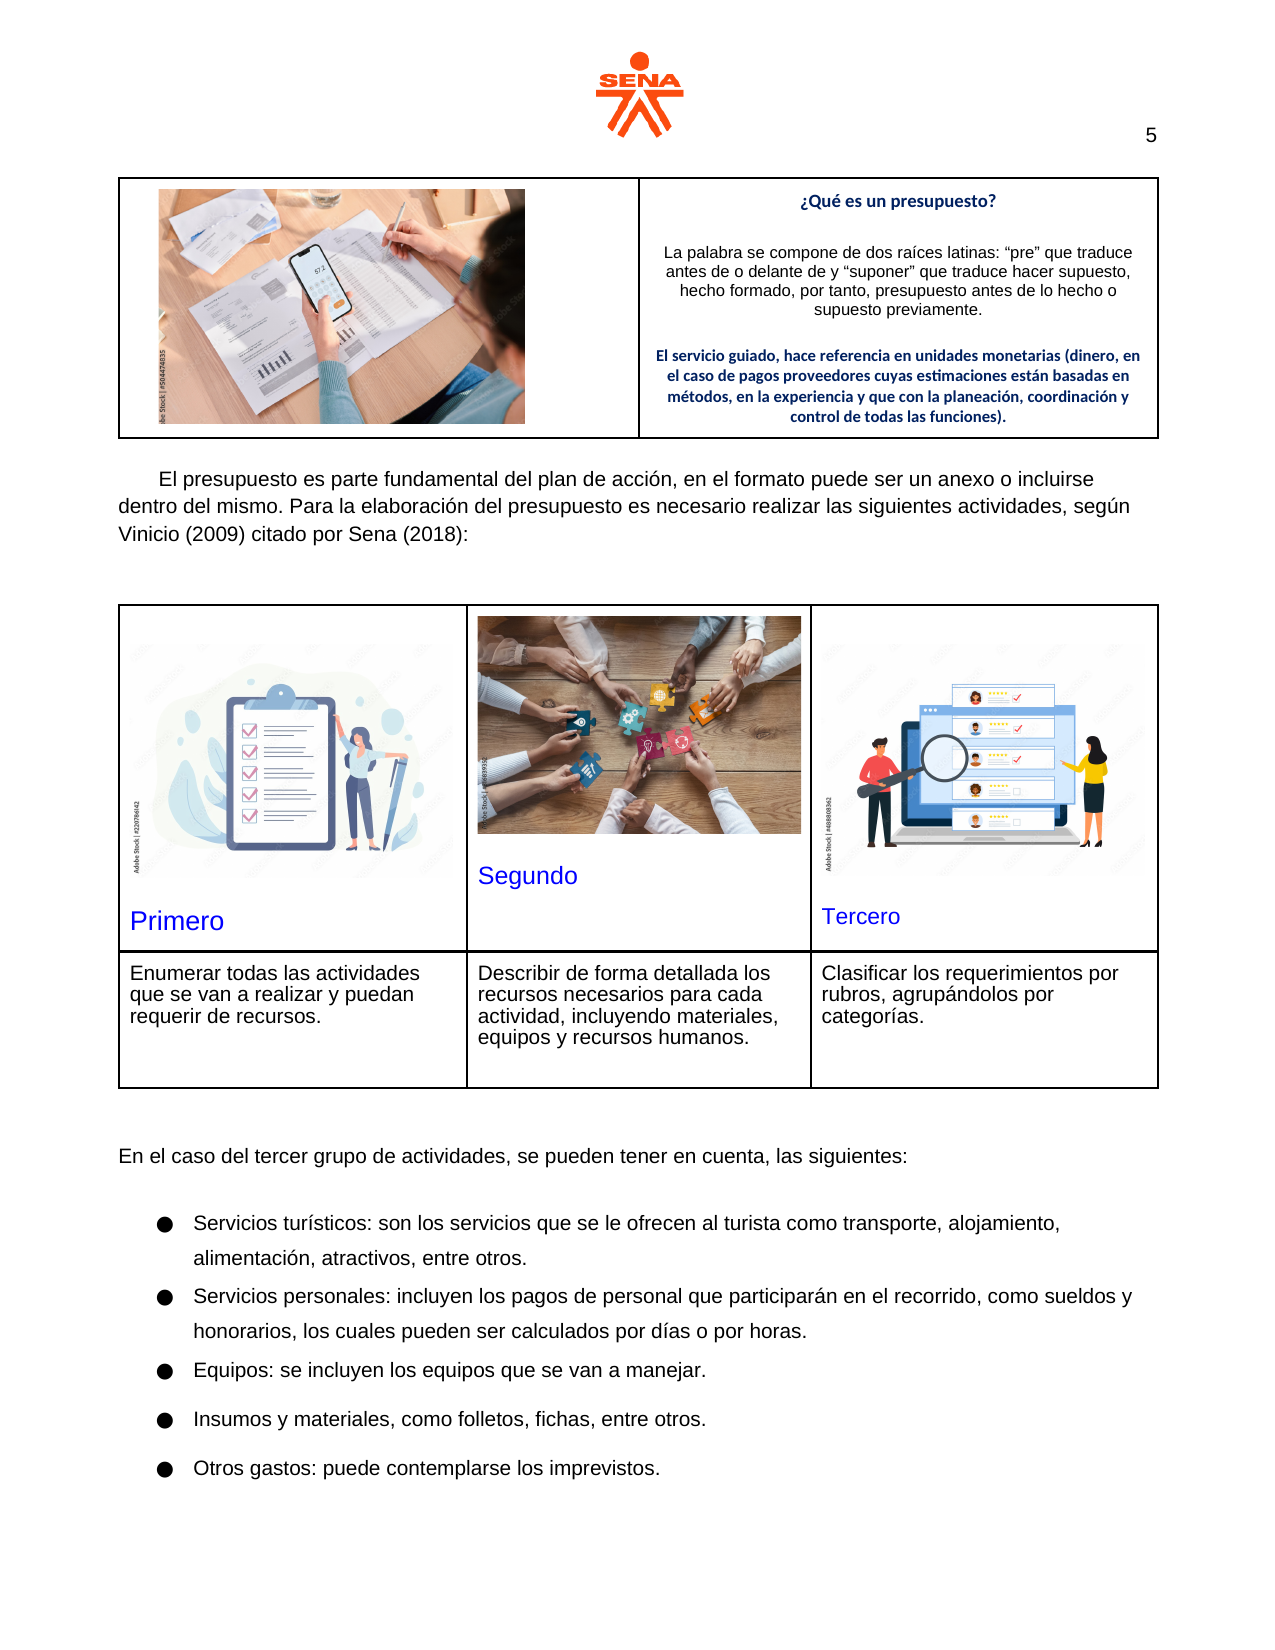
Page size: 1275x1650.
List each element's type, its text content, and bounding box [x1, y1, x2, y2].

table_cell Describir de forma detallada los recursos necesarios para cada actividad, incluyendo materiales, equipos y recursos humanos. [468, 953, 810, 1087]
list Servicios personales: incluyen los pagos de personal que participarán en el recorrido, como sueldos y honorarios, los cuales pueden ser calculados por días o por horas. [156, 1273, 1157, 1343]
table_header ¿Qué es un presupuesto? La palabra se compone de dos raíces latinas: “pre” que traduce antes de o delante de y “suponer” que traduce hacer supuesto, hecho formado, por tanto, presupuesto antes de lo hecho o supuesto previamente. El servicio guiado, hace referencia en unidades monetarias (dinero, en el caso de pagos proveedores cuyas estimaciones están basadas en métodos, en la experiencia y que con la planeación, coordinación y control de todas las funciones). [640, 179, 1157, 437]
list Otros gastos: puede contemplarse los imprevistos. [156, 1445, 1157, 1487]
text En el caso del tercer grupo de actividades, se pueden tener en cuenta, las siguientes: [118, 1144, 1157, 1168]
table_cell Clasificar los requerimientos por rubros, agrupándolos por categorías. [812, 953, 1157, 1087]
picture [158, 189, 525, 424]
picture [129, 644, 453, 878]
list Insumos y materiales, como folletos, fichas, entre otros. [156, 1396, 1157, 1438]
table_header Primero [120, 606, 466, 950]
text El presupuesto es parte fundamental del plan de acción, en el formato puede ser un anexo o incluirse dentro del mismo. Para la elaboración del presupuesto es necesario realizar las siguientes actividades, según Vinicio (2009) citado por Sena (2018): [118, 467, 1157, 546]
picture [477, 616, 802, 834]
picture [585, 48, 690, 142]
table_cell Enumerar todas las actividades que se van a realizar y puedan requerir de recursos. [120, 953, 466, 1087]
picture [821, 644, 1145, 876]
table_header Segundo [468, 606, 810, 950]
table_header [120, 179, 638, 437]
list Servicios turísticos: son los servicios que se le ofrecen al turista como transporte, alojamiento, alimentación, atractivos, entre otros. [156, 1199, 1157, 1269]
table_header Tercero [812, 606, 1157, 950]
list Equipos: se incluyen los equipos que se van a manejar. [156, 1347, 1157, 1389]
